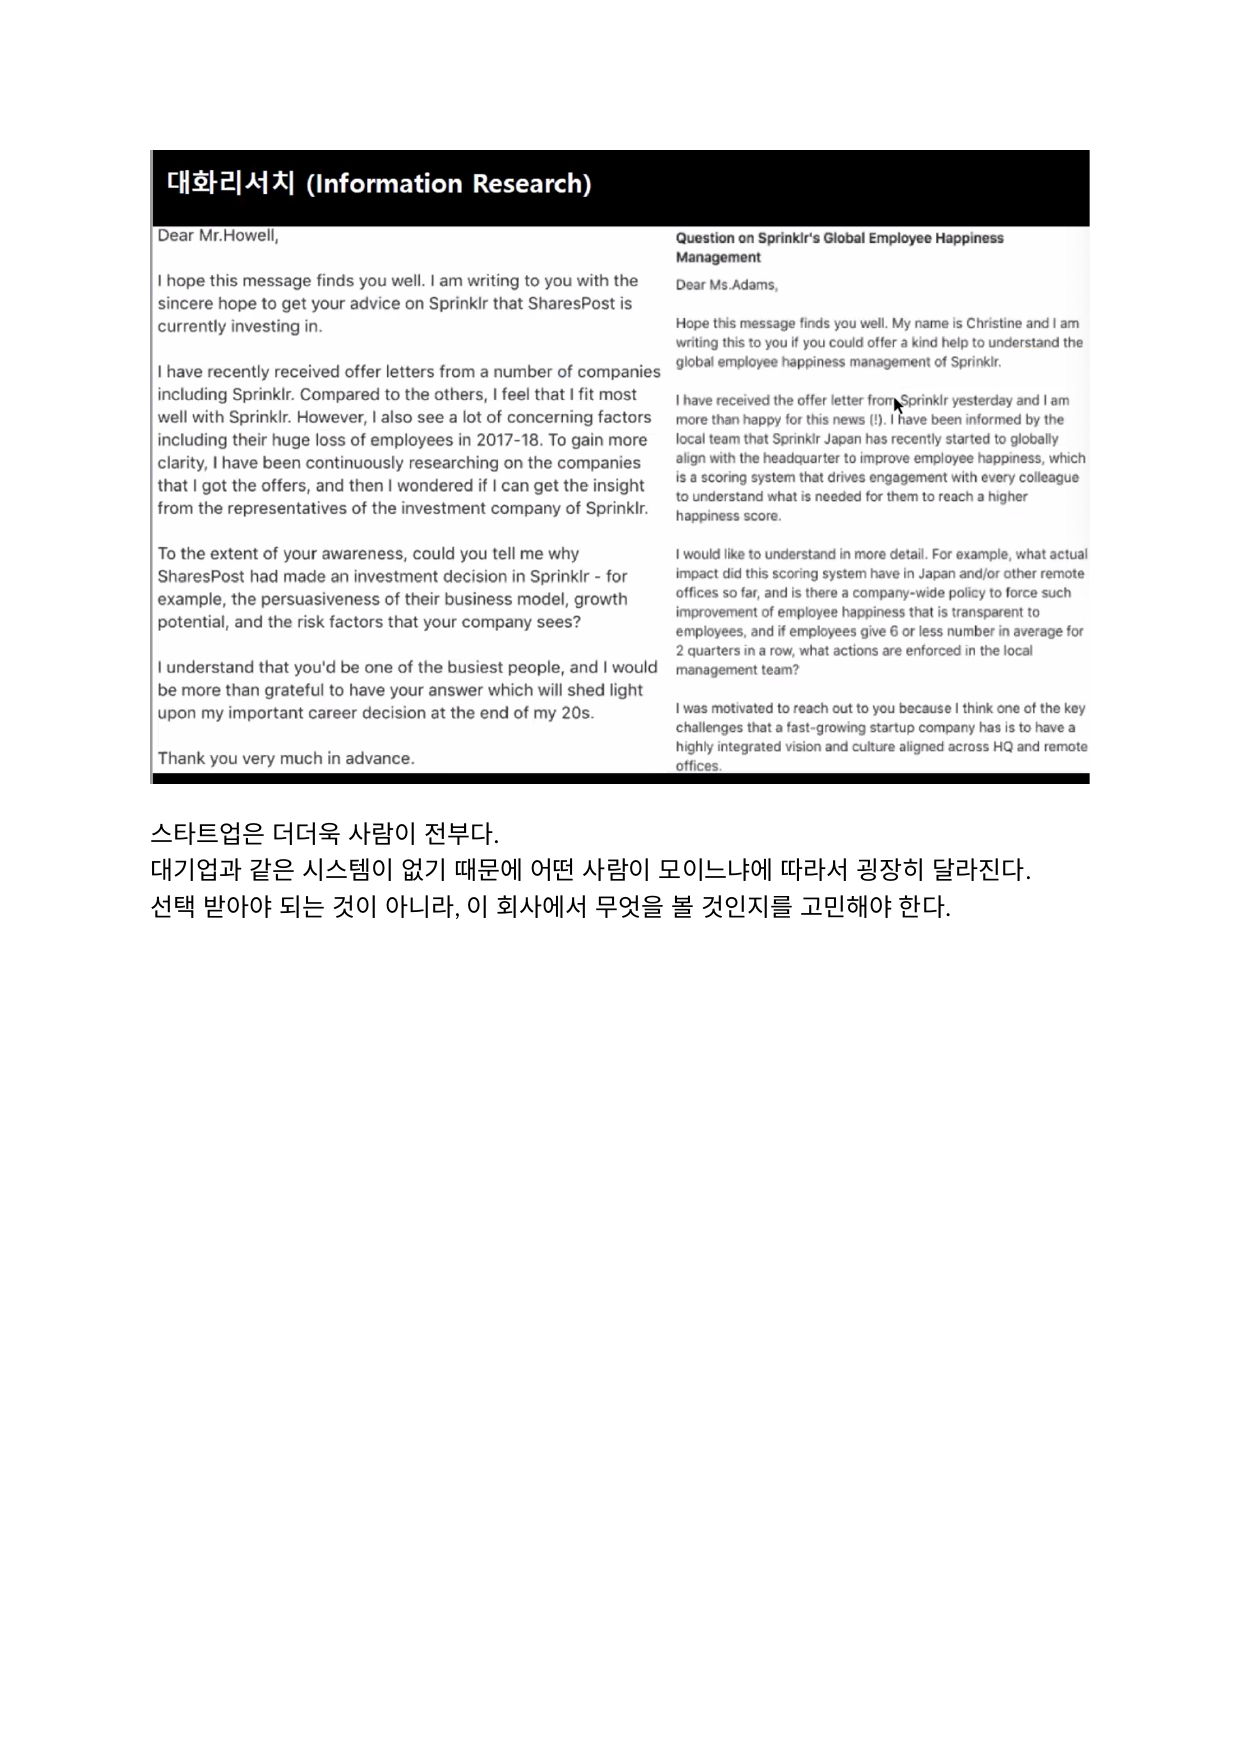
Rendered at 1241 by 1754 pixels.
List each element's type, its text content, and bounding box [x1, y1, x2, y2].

text 대기업과 같은 시스템이 없기 때문에 어떤 사람이 모이느냐에 따라서 굉장히 달라진다. [150, 851, 1090, 887]
text 스타트업은 더더욱 사람이 전부다. [150, 814, 1090, 851]
text 선택 받아야 되는 것이 아니라, 이 회사에서 무엇을 볼 것인지를 고민해야 한다. [150, 887, 1090, 923]
picture [150, 150, 1090, 784]
